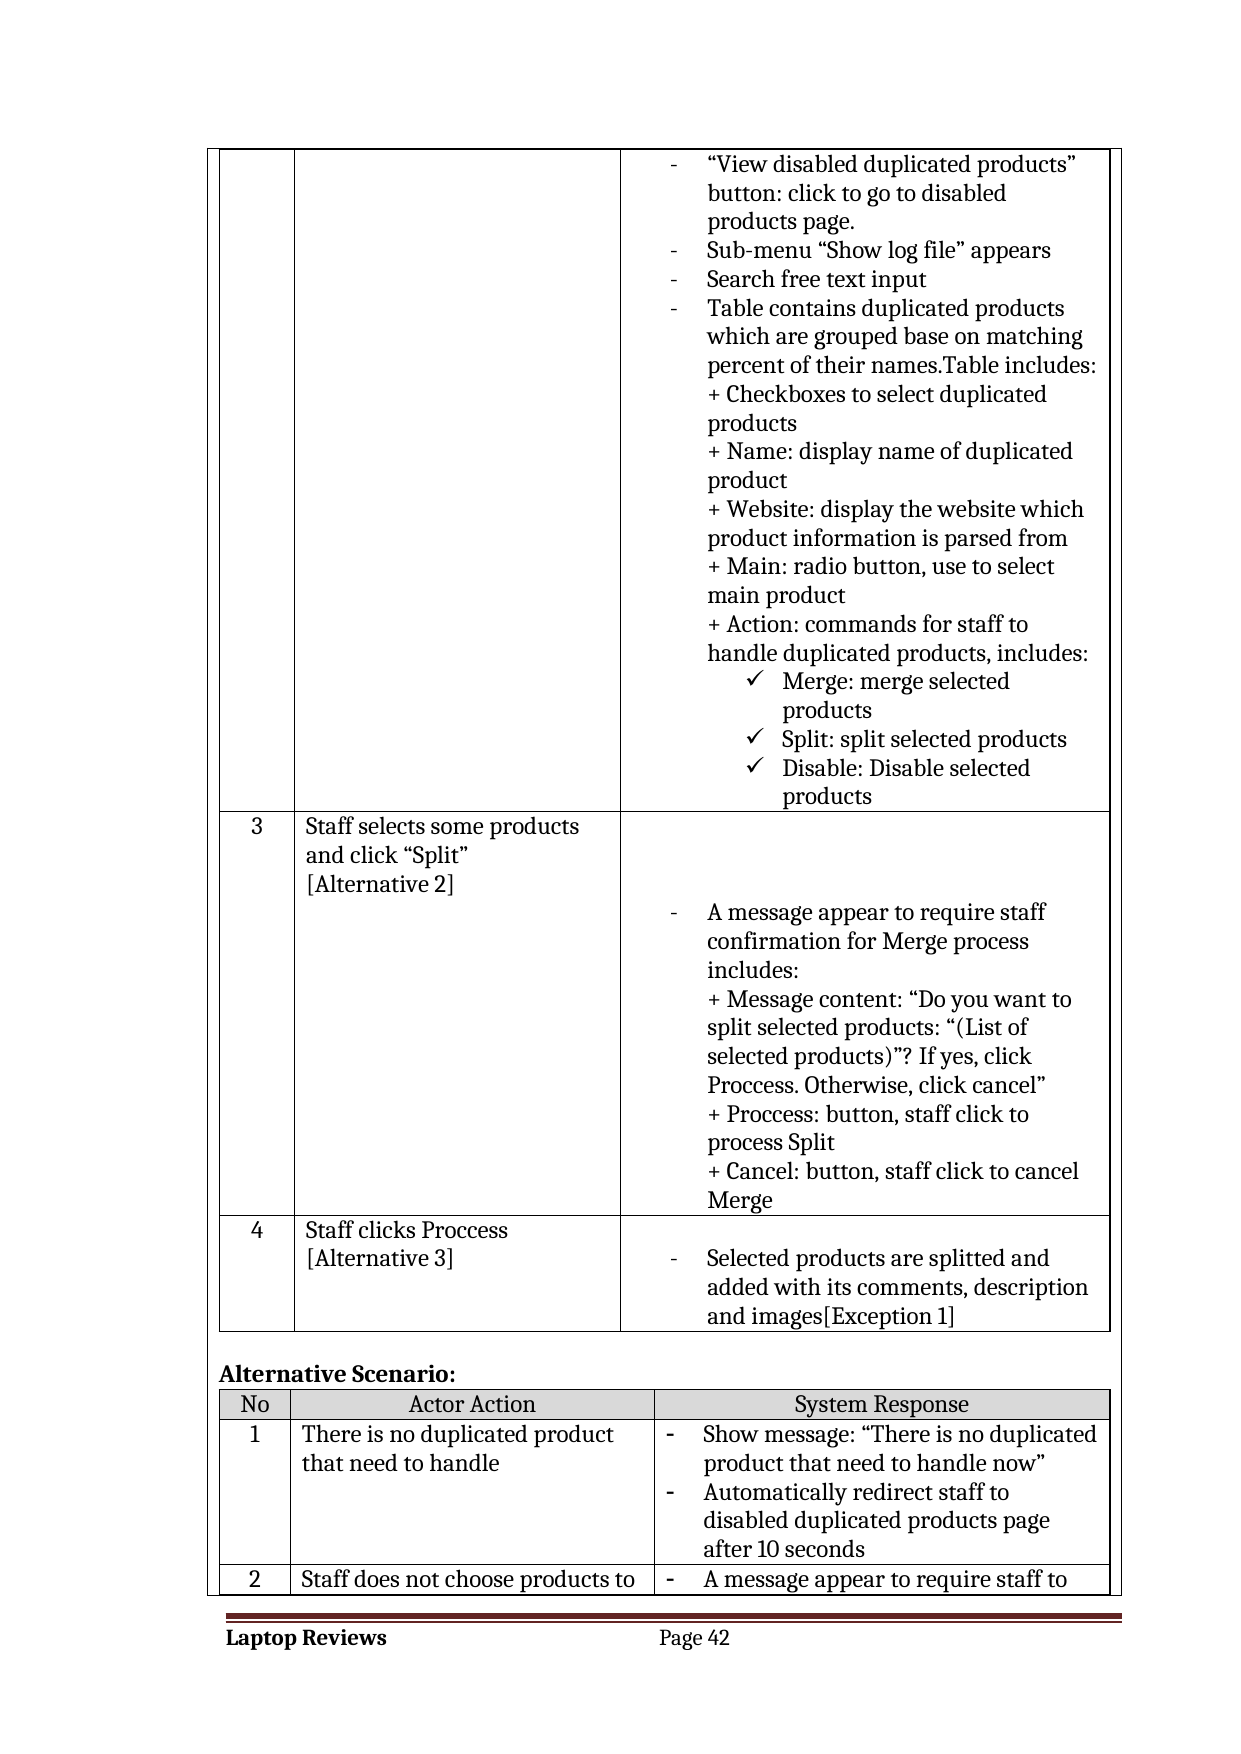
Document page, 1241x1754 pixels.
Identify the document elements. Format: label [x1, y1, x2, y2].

table_cell [208, 149, 1121, 1594]
